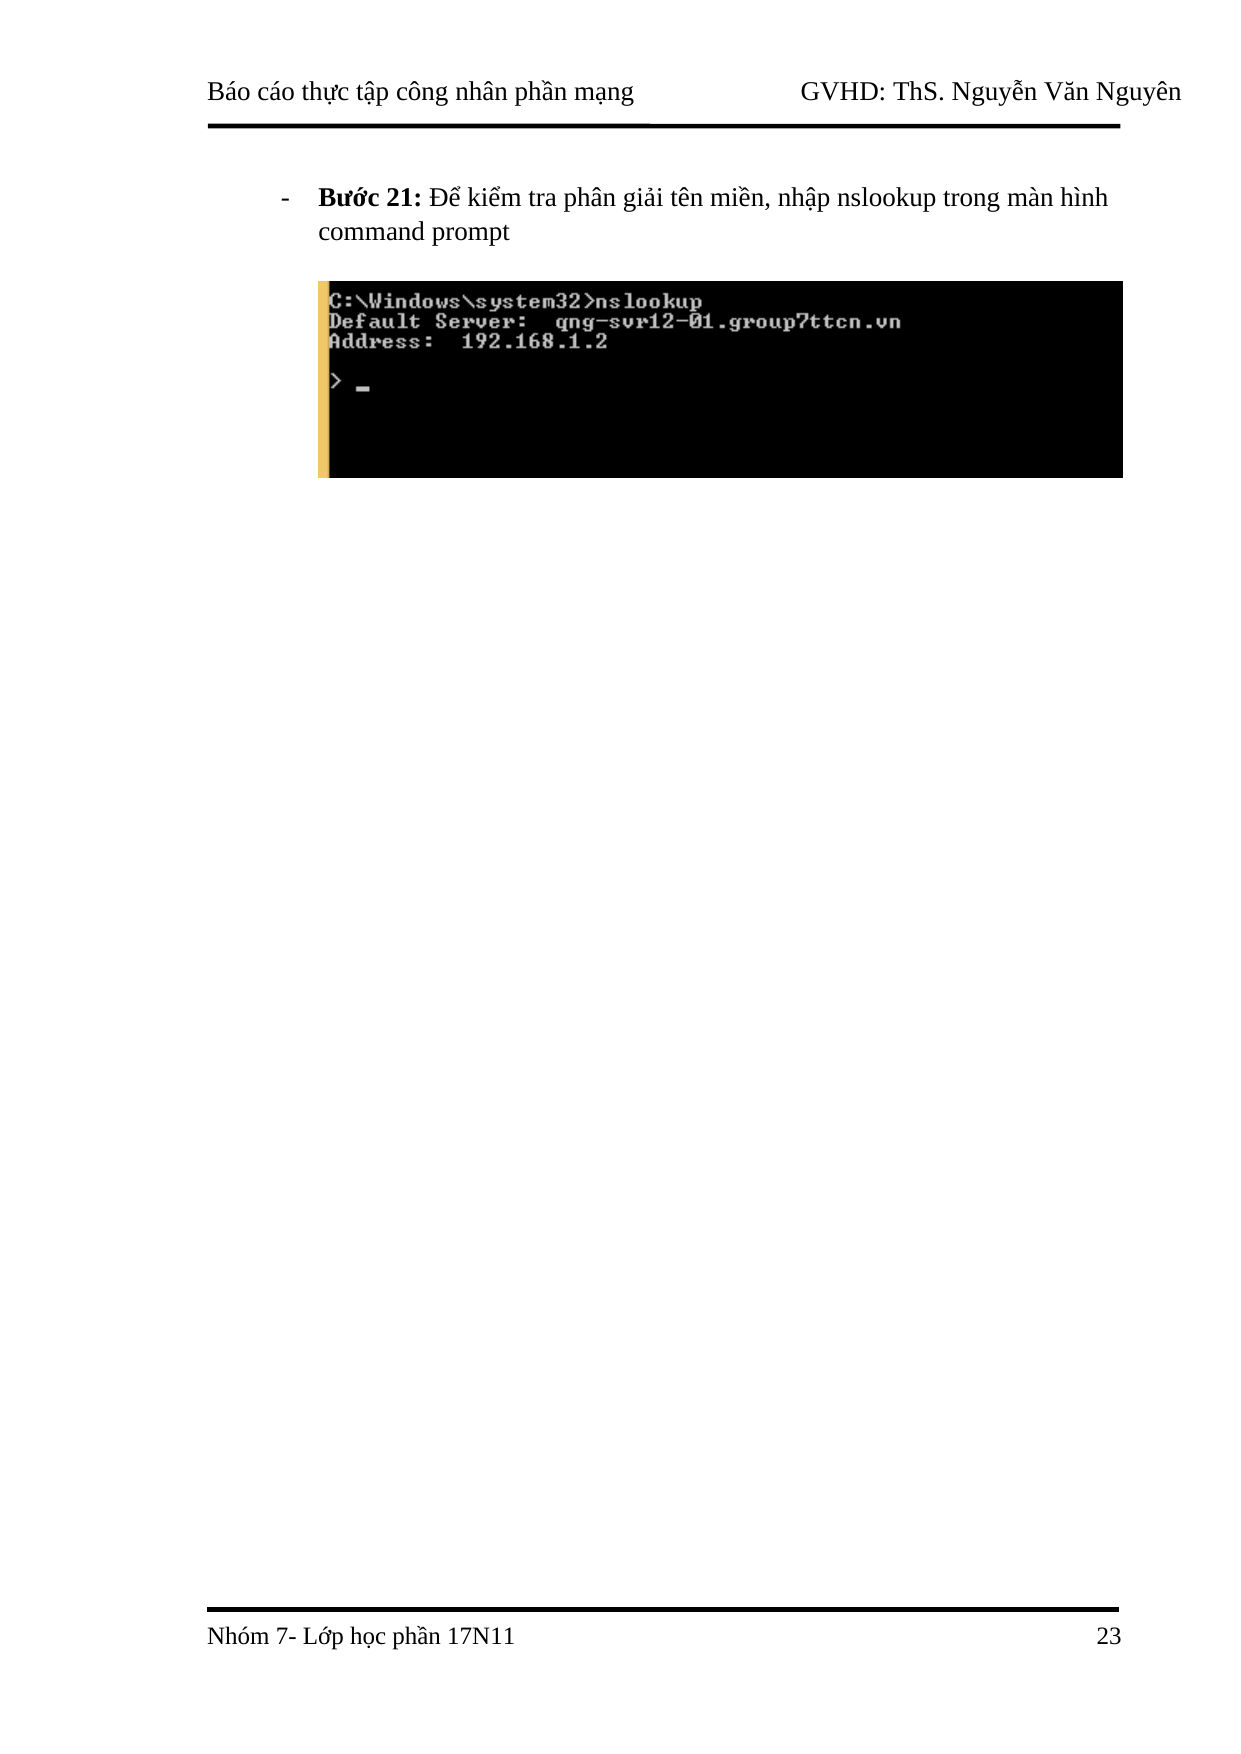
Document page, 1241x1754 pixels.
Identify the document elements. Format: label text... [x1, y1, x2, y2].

list Bước 21: Để kiểm tra phân giải tên miền, nhập nslookup trong màn hình command prompt [281, 181, 1122, 246]
picture [318, 281, 1123, 478]
